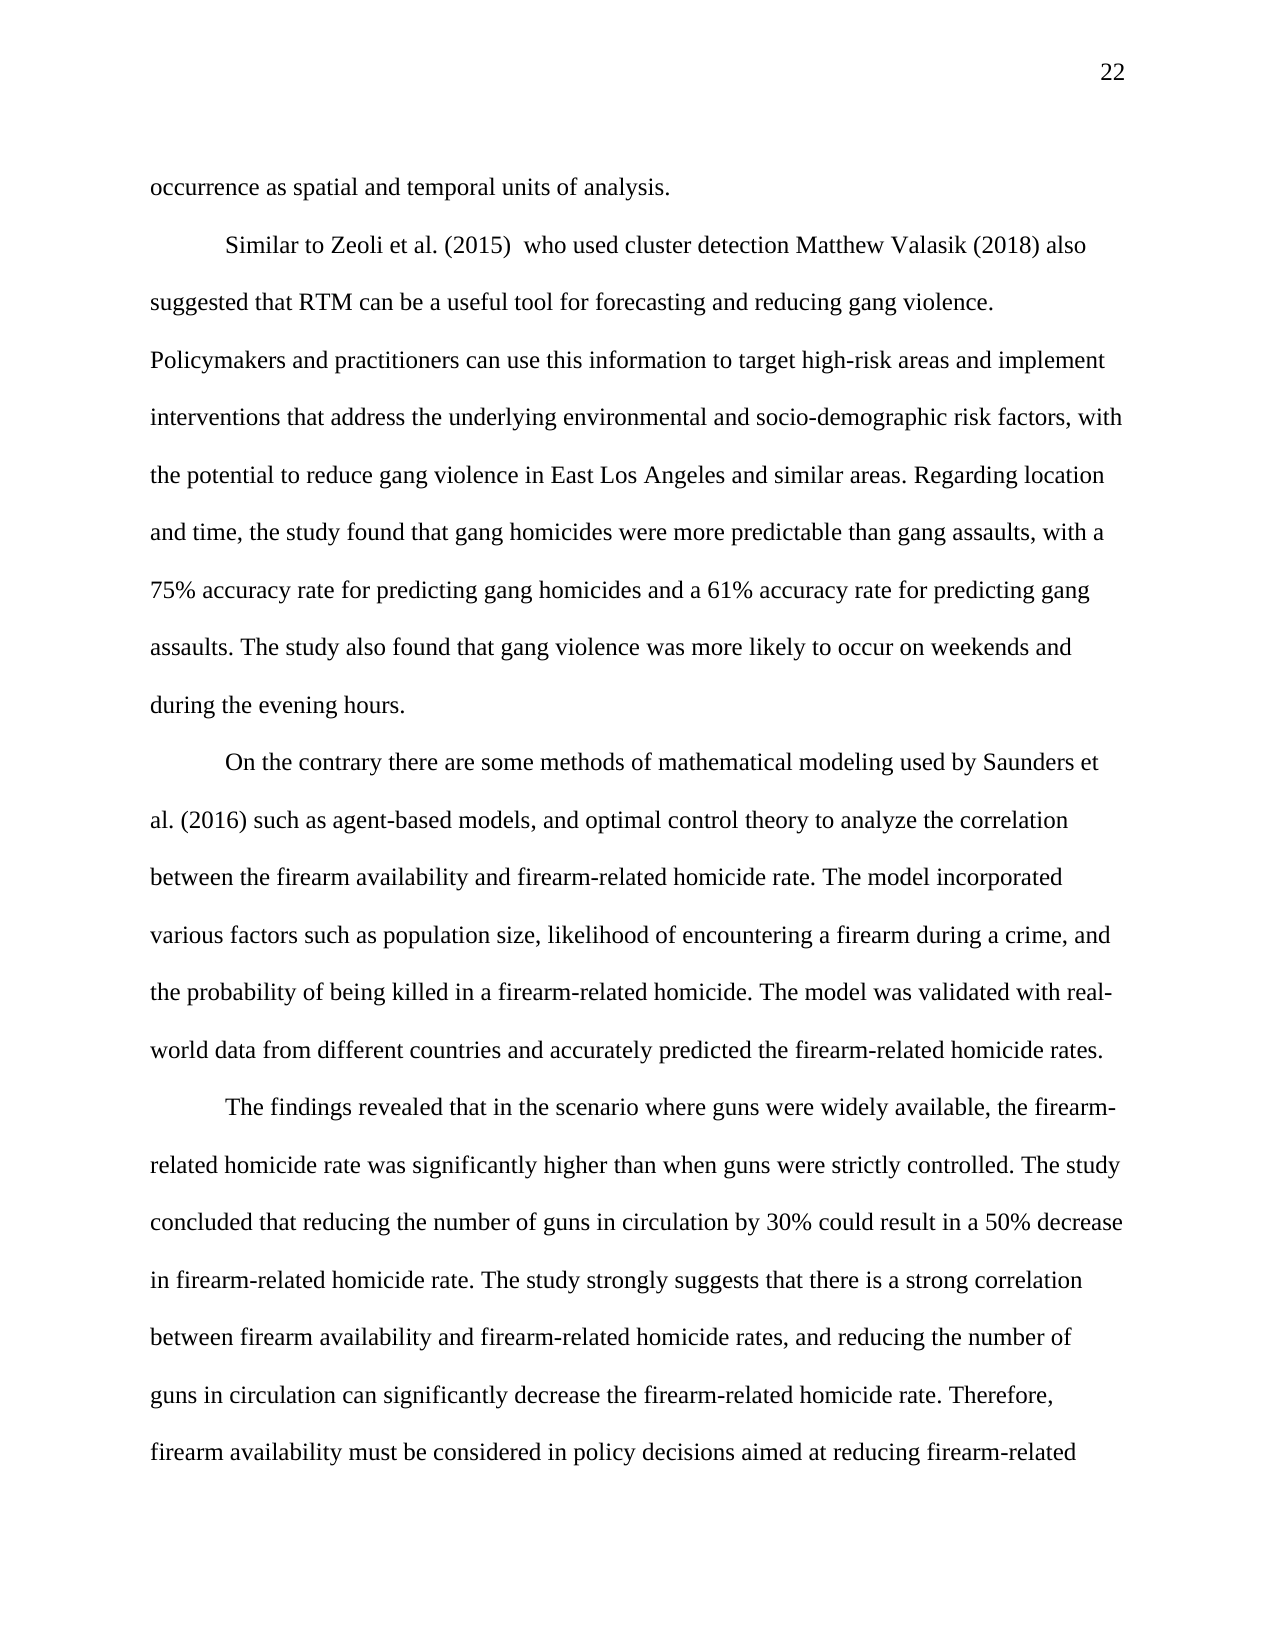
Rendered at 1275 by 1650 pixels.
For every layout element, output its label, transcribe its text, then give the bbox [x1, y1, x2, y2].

text On the contrary there are some methods of mathematical modeling used by Saunders et al. (2016) such as agent-based models, and optimal control theory to analyze the correlation between the firearm availability and firearm-related homicide rate. The model incorporated various factors such as population size, likelihood of encountering a firearm during a crime, and the probability of being killed in a firearm-related homicide. The model was validated with real-world data from different countries and accurately predicted the firearm-related homicide rates. [150, 747, 1125, 1064]
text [150, 1092, 1125, 1466]
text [150, 172, 1125, 201]
text Similar to Zeoli et al. (2015) who used cluster detection Matthew Valasik (2018) also suggested that RTM can be a useful tool for forecasting and reducing gang violence. Policymakers and practitioners can use this information to target high-risk areas and implement interventions that address the underlying environmental and socio-demographic risk factors, with the potential to reduce gang violence in East Los Angeles and similar areas. Regarding location and time, the study found that gang homicides were more predictable than gang assaults, with a 75% accuracy rate for predicting gang homicides and a 61% accuracy rate for predicting gang assaults. The study also found that gang violence was more likely to occur on weekends and during the evening hours. [150, 230, 1125, 719]
